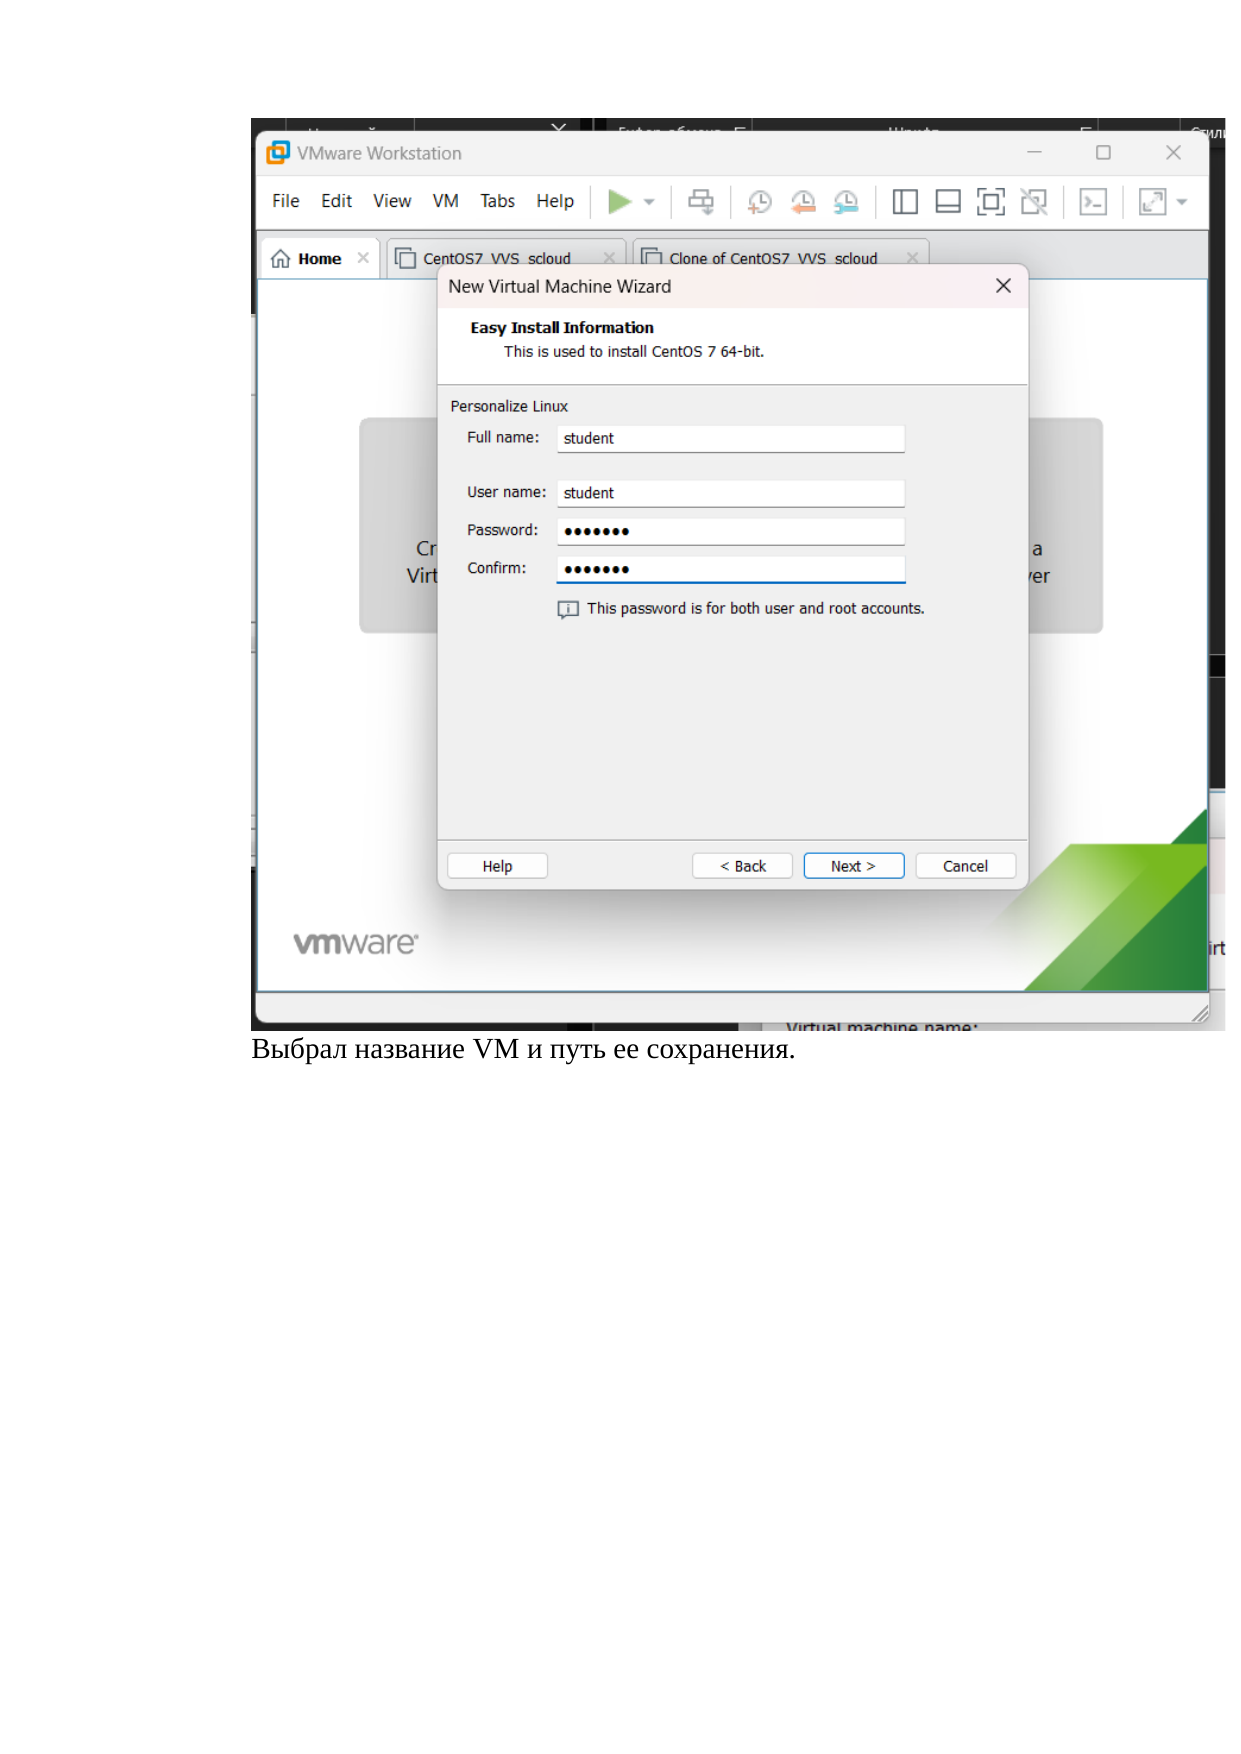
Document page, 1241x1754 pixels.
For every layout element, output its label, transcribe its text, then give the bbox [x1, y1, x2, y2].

picture [251, 118, 1226, 1031]
text Выбрал название VM и путь ее сохранения. [177, 1031, 1152, 1064]
